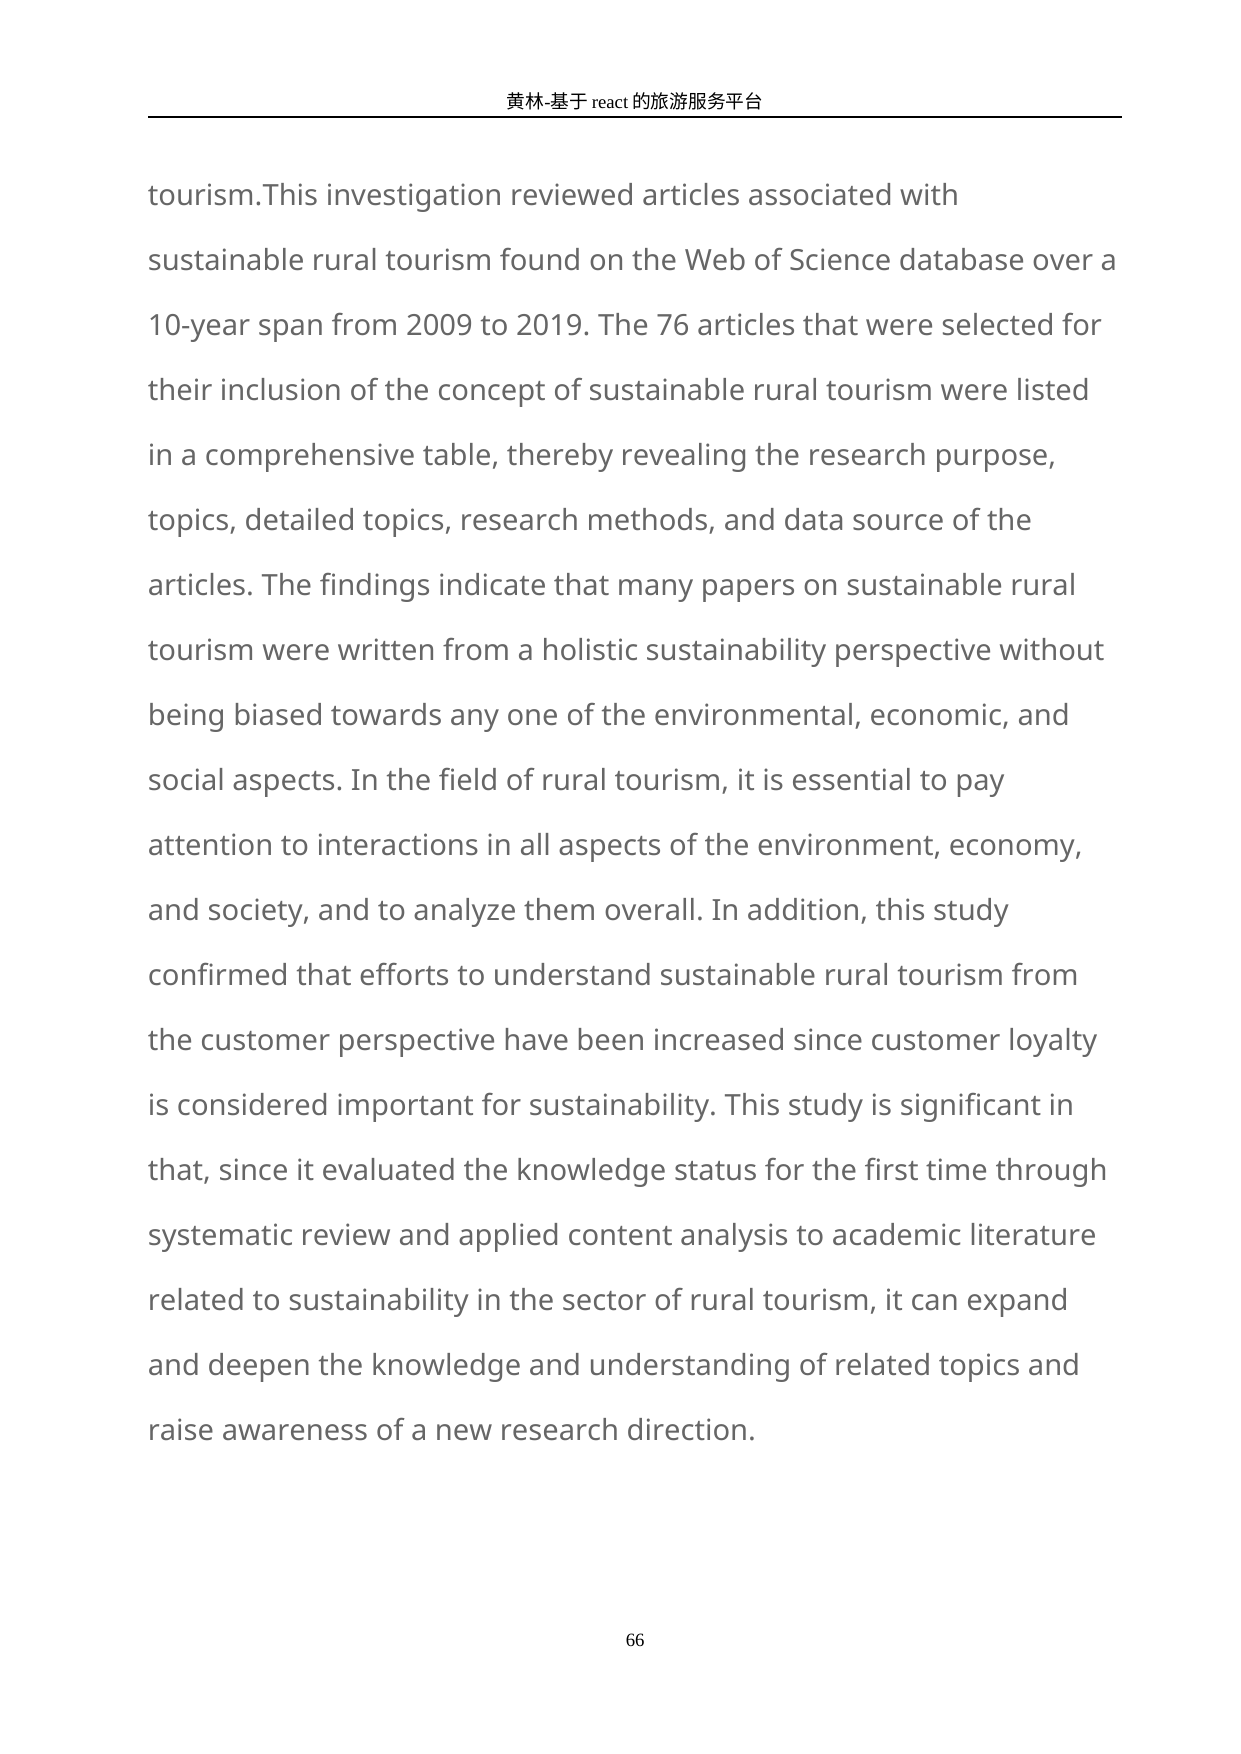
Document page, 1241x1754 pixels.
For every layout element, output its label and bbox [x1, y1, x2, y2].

text [148, 162, 1122, 1462]
